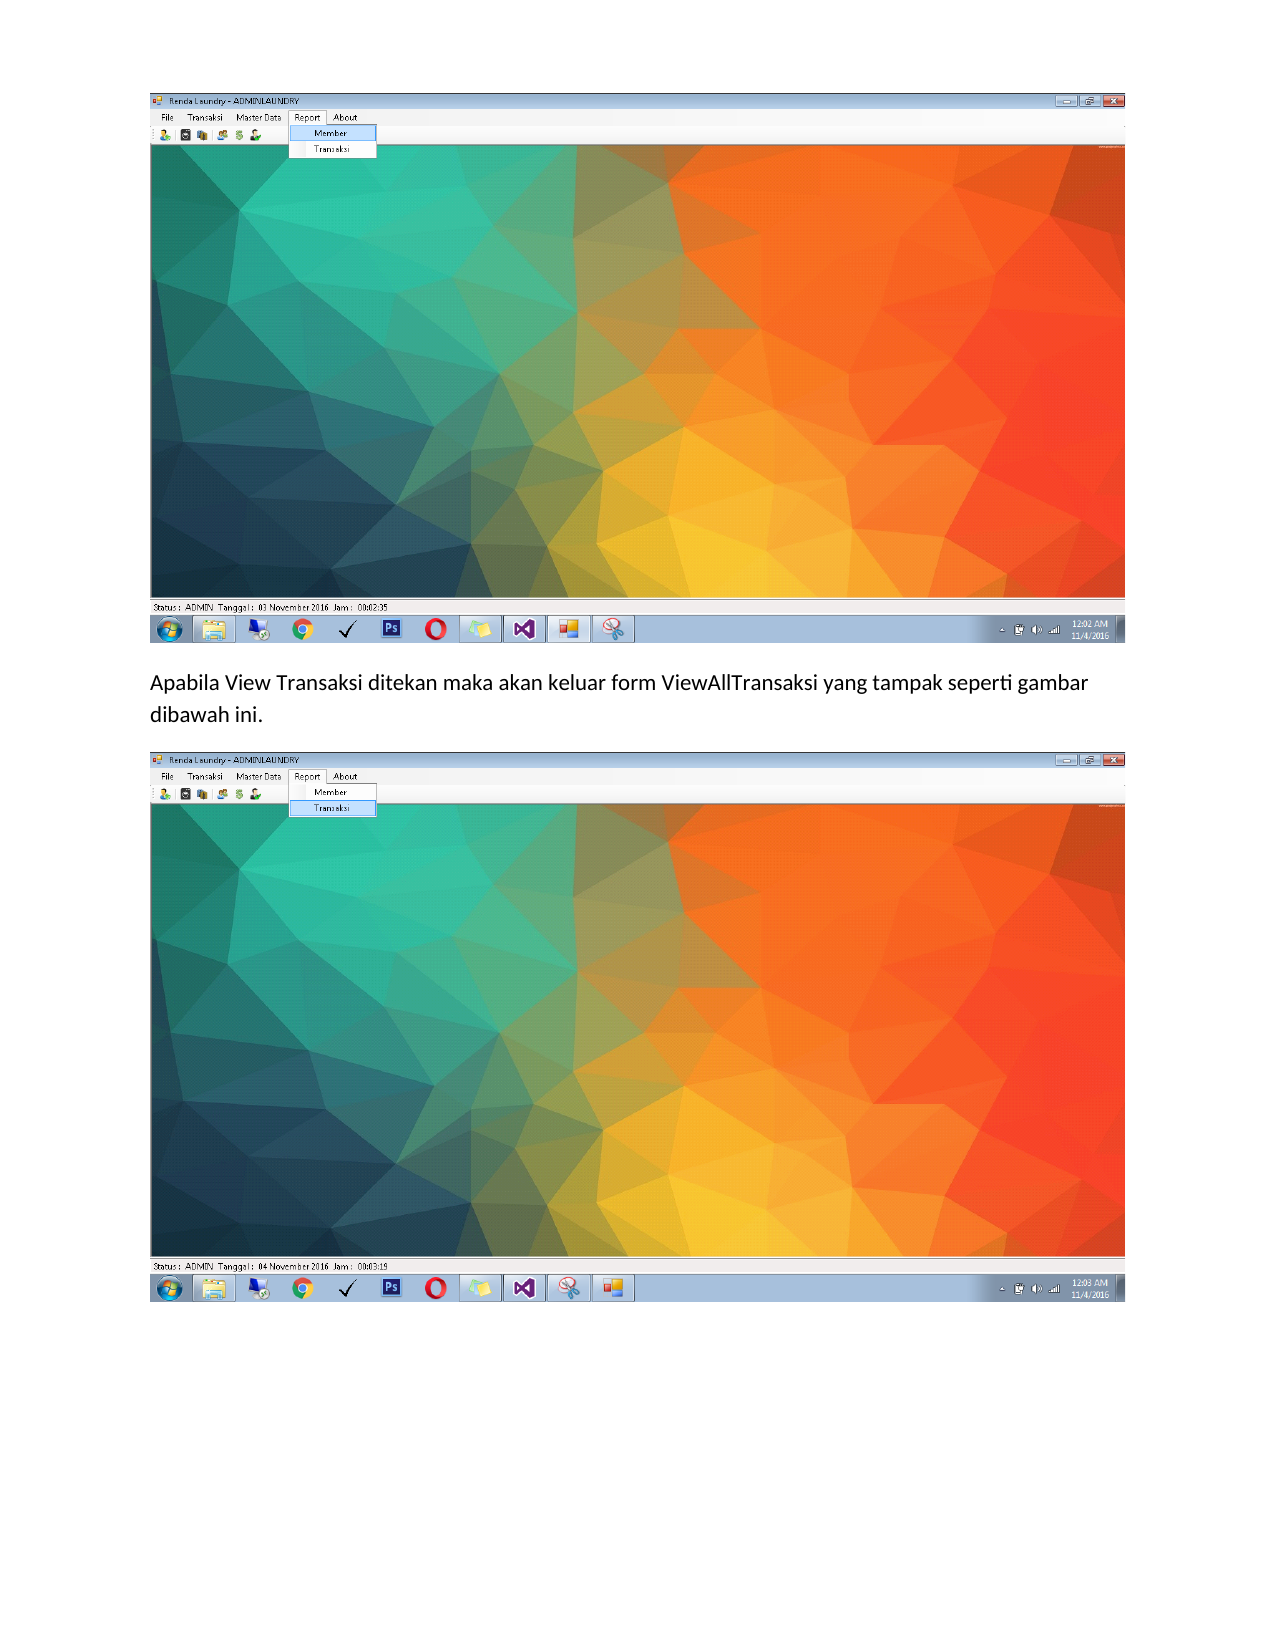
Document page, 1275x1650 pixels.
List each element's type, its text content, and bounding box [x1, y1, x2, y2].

text Apabila View Transaksi ditekan maka akan keluar form ViewAllTransaksi yang tampak seperti gambar dibawah ini. [150, 668, 1125, 728]
picture [150, 752, 1125, 1302]
picture [150, 93, 1125, 643]
